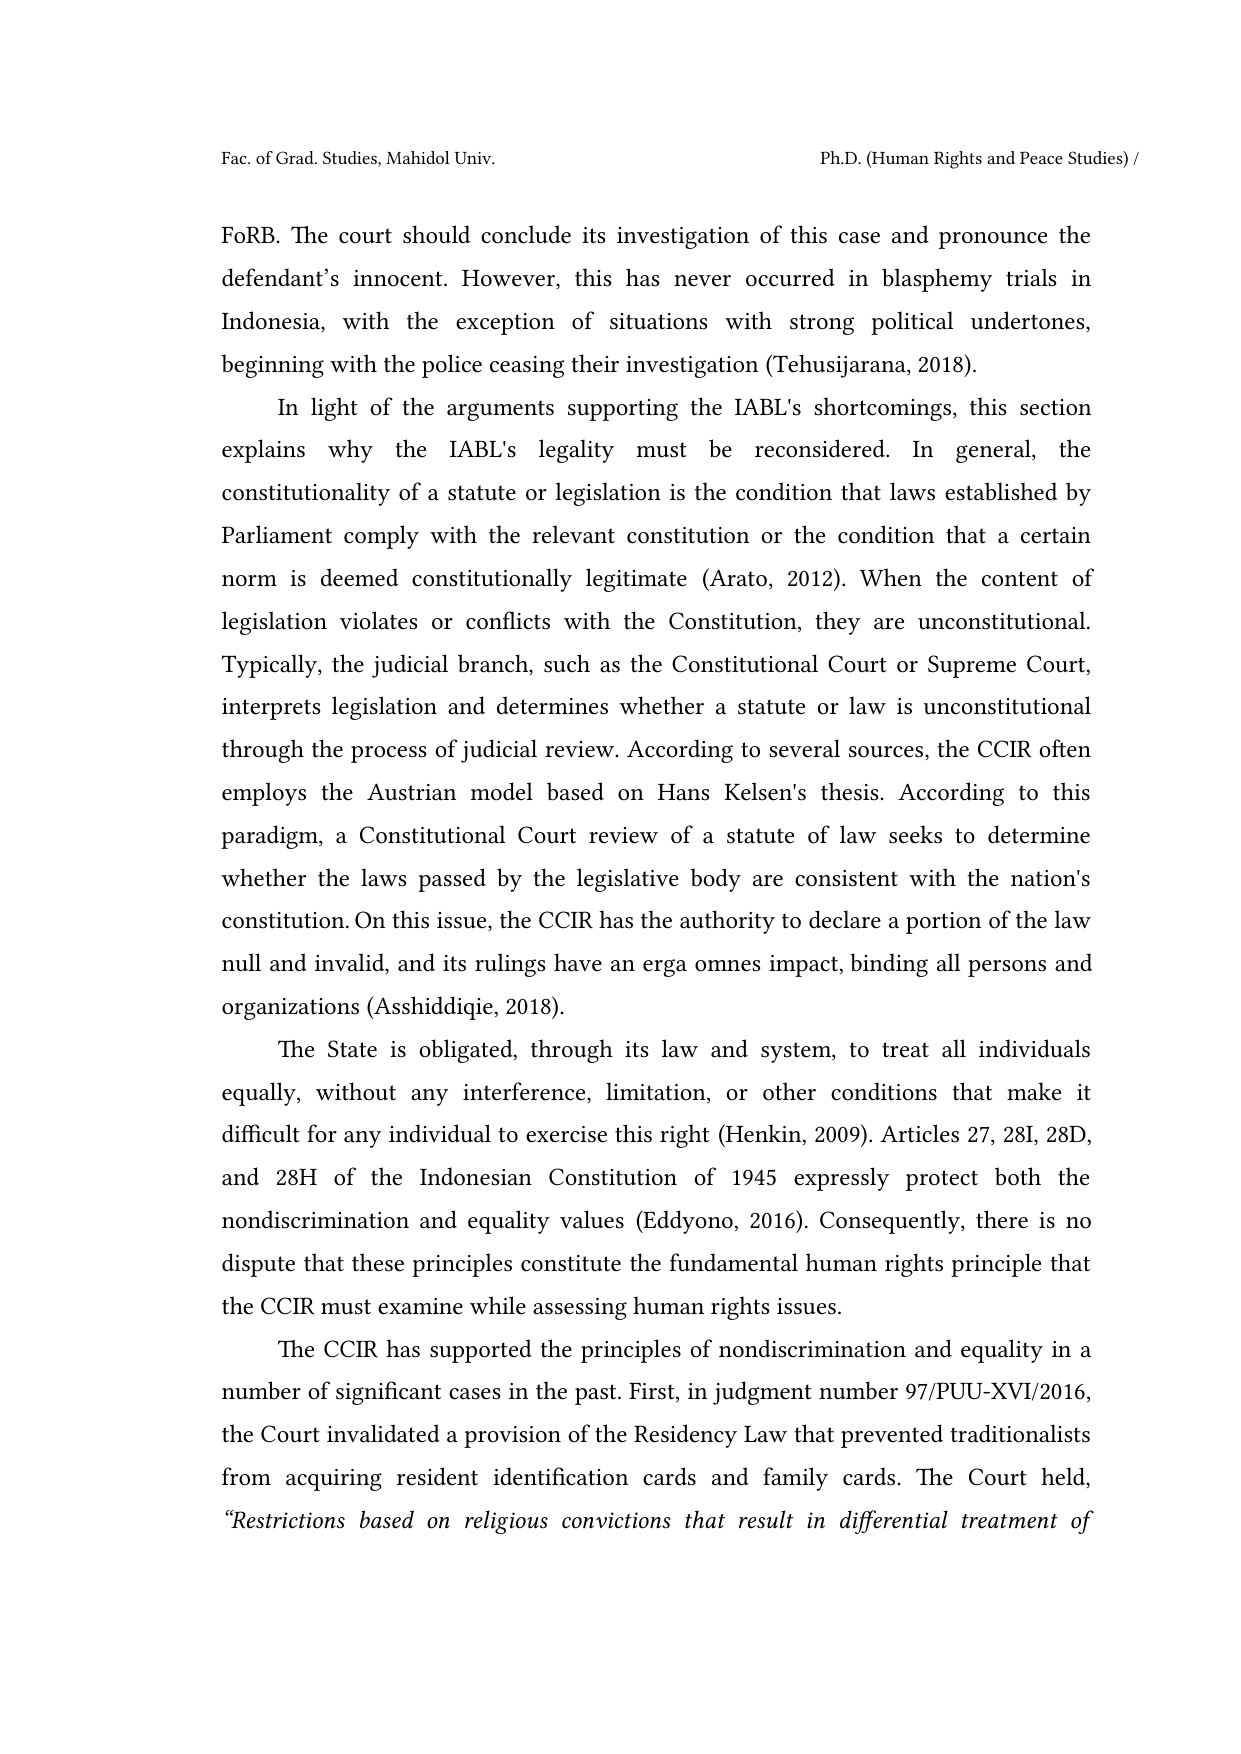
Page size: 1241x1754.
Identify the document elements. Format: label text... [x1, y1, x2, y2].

text The State is obligated, through its law and system, to treat all individuals equally, without any interference, limitation, or other conditions that make it difficult for any individual to exercise this right (Henkin, 2009). Articles 27, 28I, 28D, and 28H of the Indonesian Constitution of 1945 expressly protect both the nondiscrimination and equality values (Eddyono, 2016). Consequently, there is no dispute that these principles constitute the fundamental human rights principle that the CCIR must examine while assessing human rights issues. [221, 1035, 1092, 1320]
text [221, 221, 1092, 378]
text In light of the arguments supporting the IABL's shortcomings, this section explains why the IABL's legality must be reconsidered. In general, the constitutionality of a statute or legislation is the condition that laws established by Parliament comply with the relevant constitution or the condition that a certain norm is deemed constitutionally legitimate (Arato, 2012). When the content of legislation violates or conflicts with the Constitution, they are unconstitutional. Typically, the judicial branch, such as the Constitutional Court or Supreme Court, interprets legislation and determines whether a statute or law is unconstitutional through the process of judicial review. According to several sources, the CCIR often employs the Austrian model based on Hans Kelsen's thesis. According to this paradigm, a Constitutional Court review of a statute of law seeks to determine whether the laws passed by the legislative body are consistent with the nation's constitution. On this issue, the CCIR has the authority to declare a portion of the law null and invalid, and its rulings have an erga omnes impact, binding all persons and organizations (Asshiddiqie, 2018). [221, 393, 1092, 1021]
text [221, 1334, 1092, 1534]
